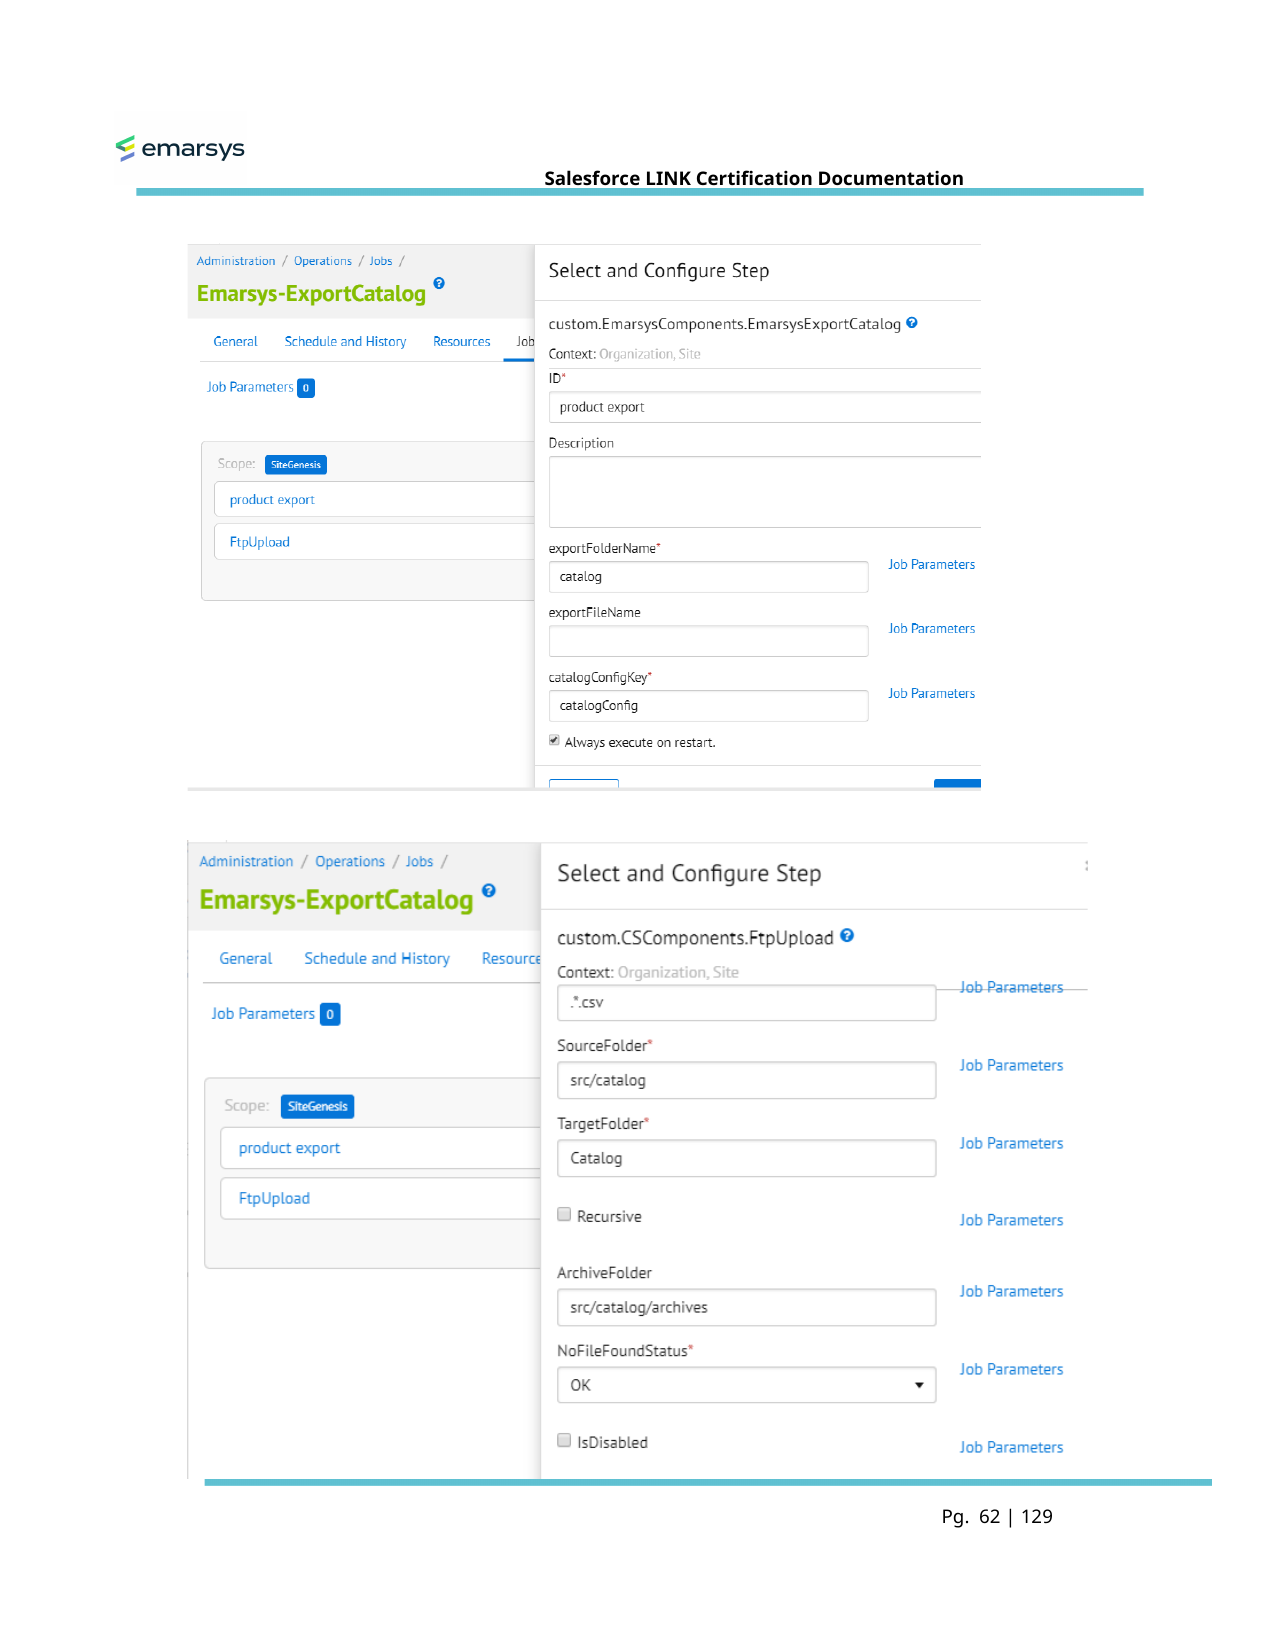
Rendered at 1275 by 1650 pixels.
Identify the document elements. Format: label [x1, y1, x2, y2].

picture [113, 111, 247, 185]
picture [136, 188, 1144, 196]
picture [187, 840, 1212, 1486]
picture [187, 243, 981, 791]
